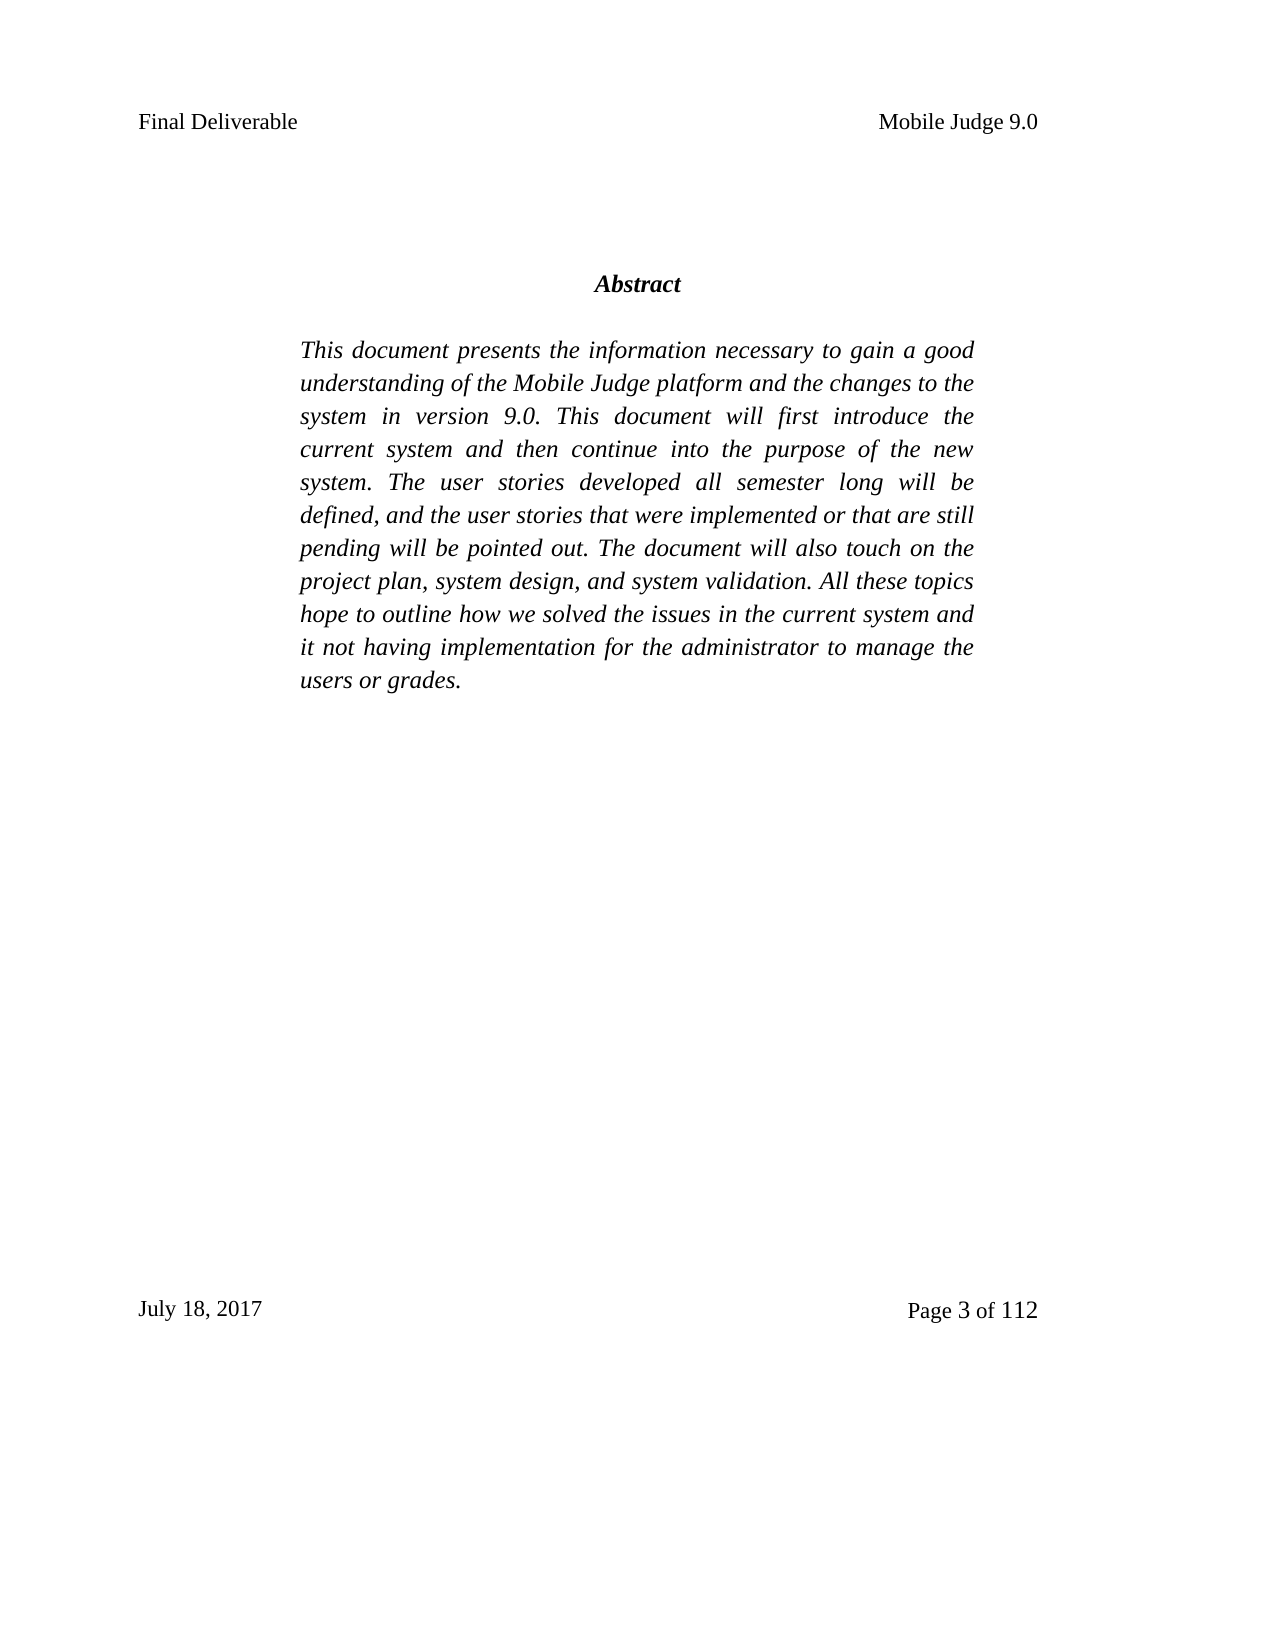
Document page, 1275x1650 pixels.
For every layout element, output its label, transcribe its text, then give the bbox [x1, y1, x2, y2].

text Abstract [150, 269, 1125, 297]
text This document presents the information necessary to gain a good understanding of the Mobile Judge platform and the changes to the system in version 9.0. This document will first introduce the current system and then continue into the purpose of the new system. The user stories developed all semester long will be defined, and the user stories that were implemented or that are still pending will be pointed out. The document will also touch on the project plan, system design, and system validation. All these topics hope to outline how we solved the issues in the current system and it not having implementation for the administrator to manage the users or grades. [300, 335, 975, 694]
